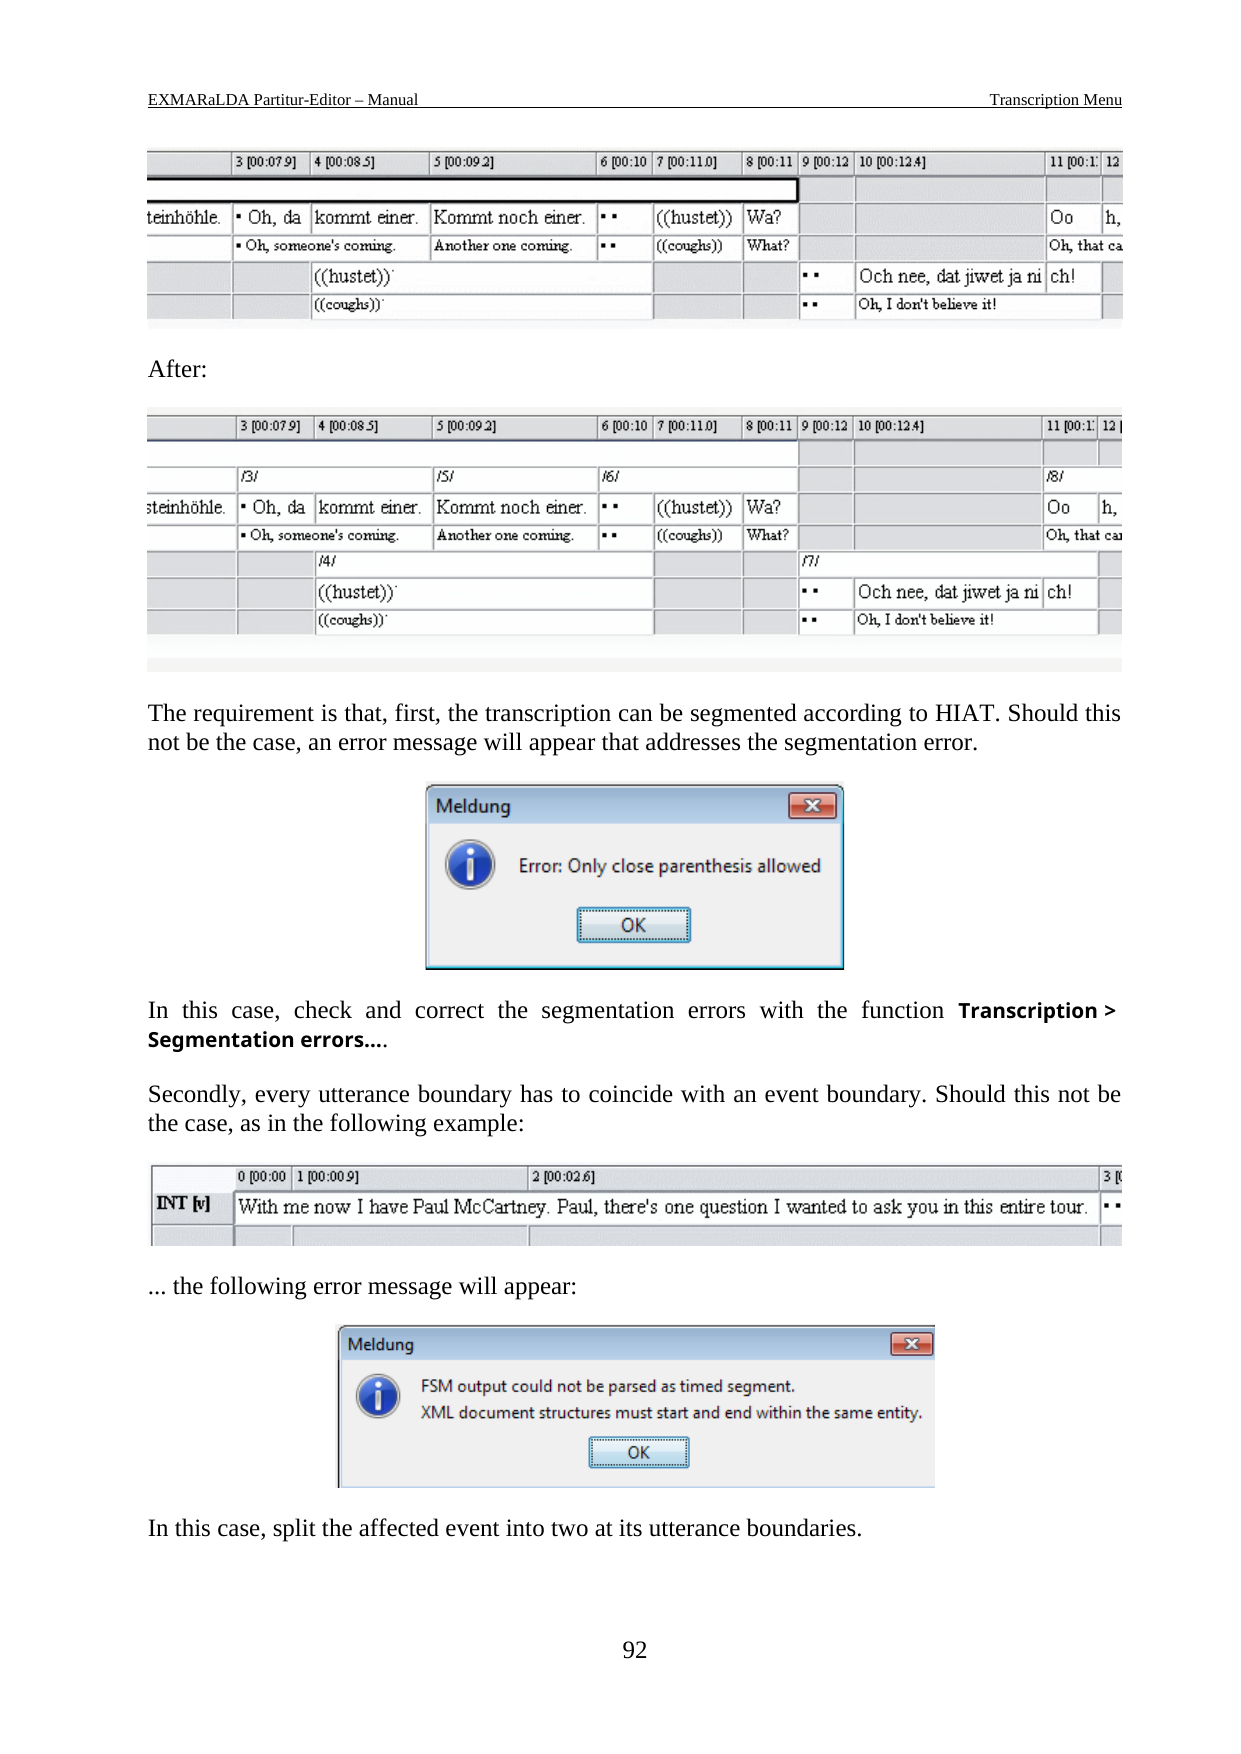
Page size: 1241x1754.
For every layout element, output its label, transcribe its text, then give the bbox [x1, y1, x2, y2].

picture [147, 147, 1123, 329]
text ... the following error message will appear: [148, 1271, 1122, 1300]
text After: [148, 354, 1122, 383]
text The requirement is that, first, the transcription can be segmented according to HIAT. Should this not be the case, an error message will appear that addresses the segmentation error. [148, 698, 1122, 756]
text In this case, split the affected event into two at its utterance boundaries. [148, 1513, 1122, 1542]
text Secondly, every utterance boundary has to coincide with an event boundary. Should this not be the case, as in the following example: [148, 1079, 1122, 1136]
text In this case, check and correct the segmentation errors with the function Transcription > Segmentation errors…. [148, 995, 1122, 1054]
picture [425, 781, 845, 970]
picture [147, 407, 1122, 672]
picture [147, 1161, 1122, 1246]
picture [335, 1324, 935, 1488]
